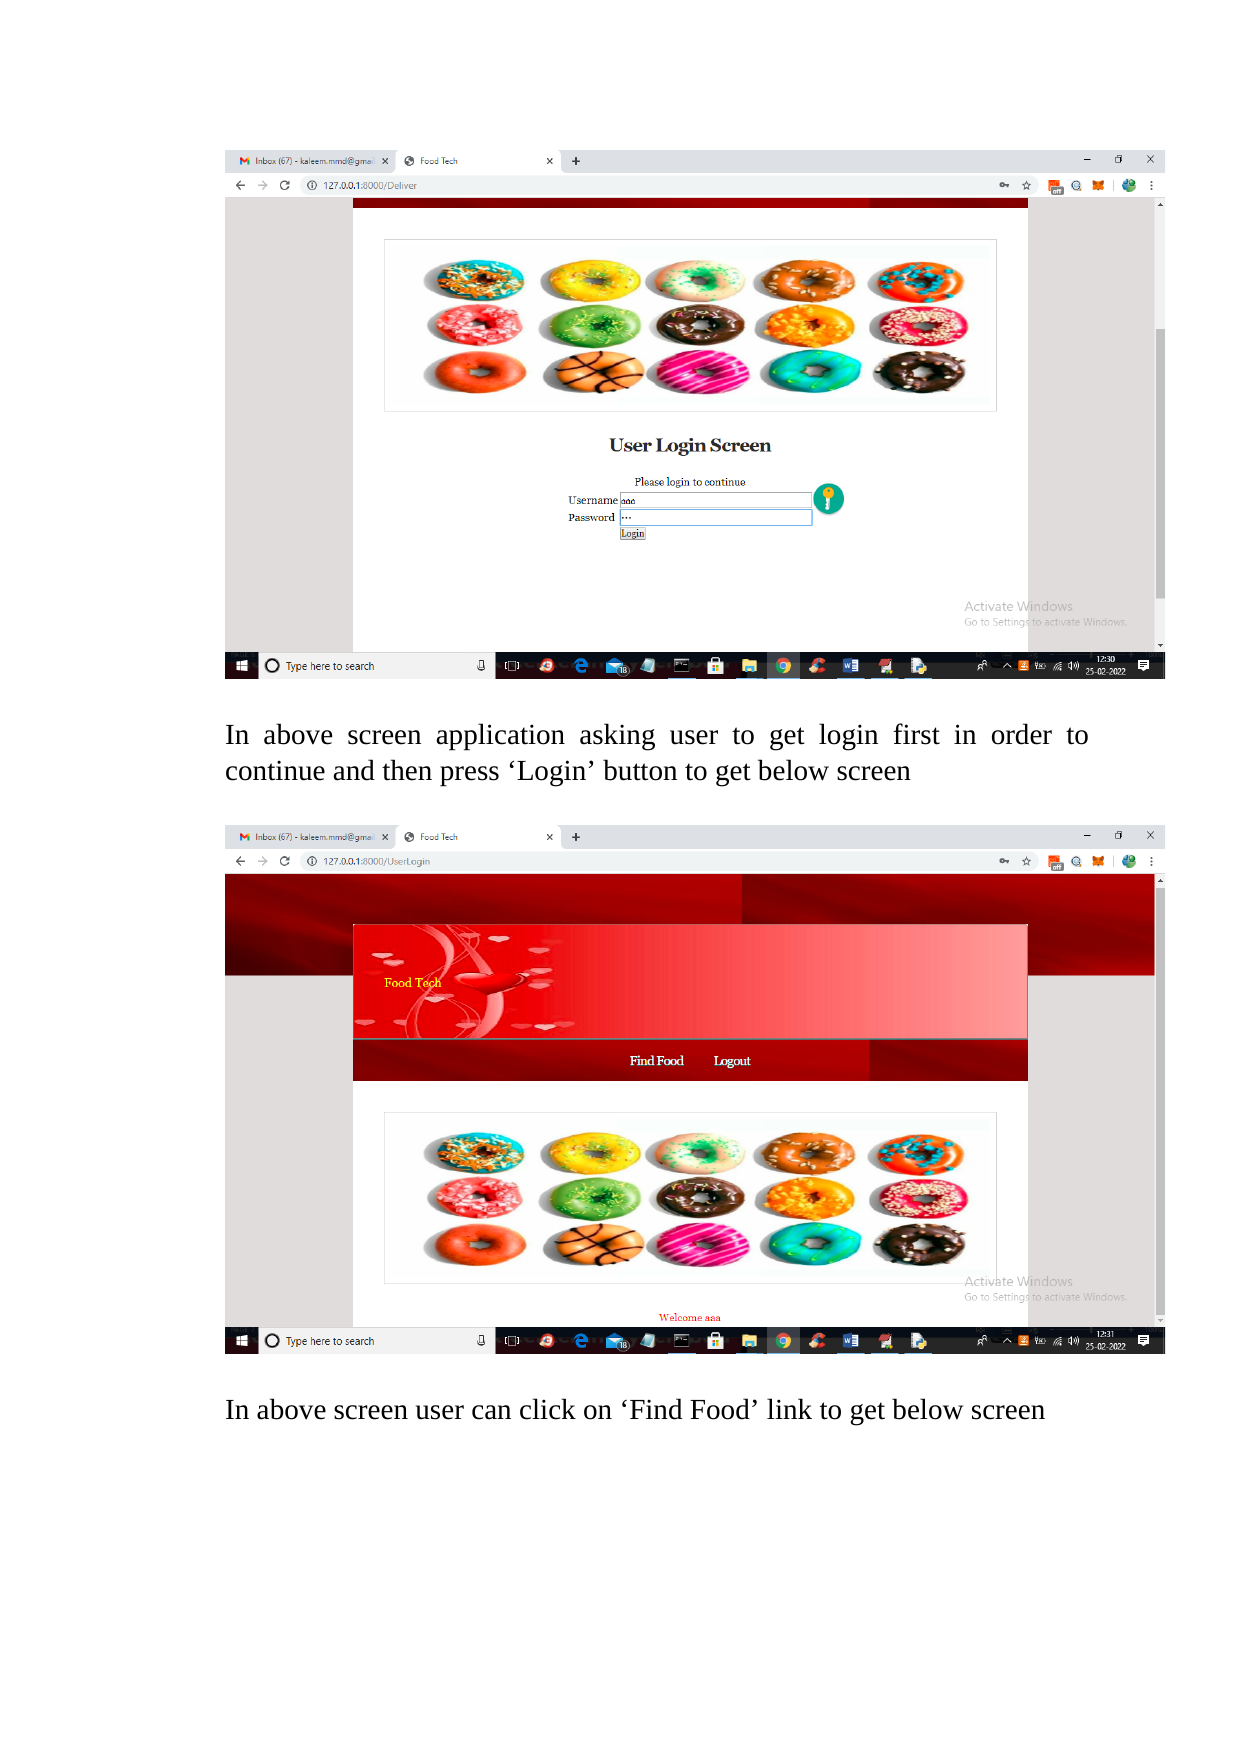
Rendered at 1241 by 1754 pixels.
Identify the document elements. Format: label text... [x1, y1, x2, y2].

list In above screen user can click on ‘Find Food’ link to get below screen [225, 1392, 1090, 1426]
list In above screen application asking user to get login first in order to continue and then press ‘Login’ button to get below screen [225, 717, 1090, 787]
picture [225, 825, 1166, 1354]
picture [225, 150, 1166, 679]
